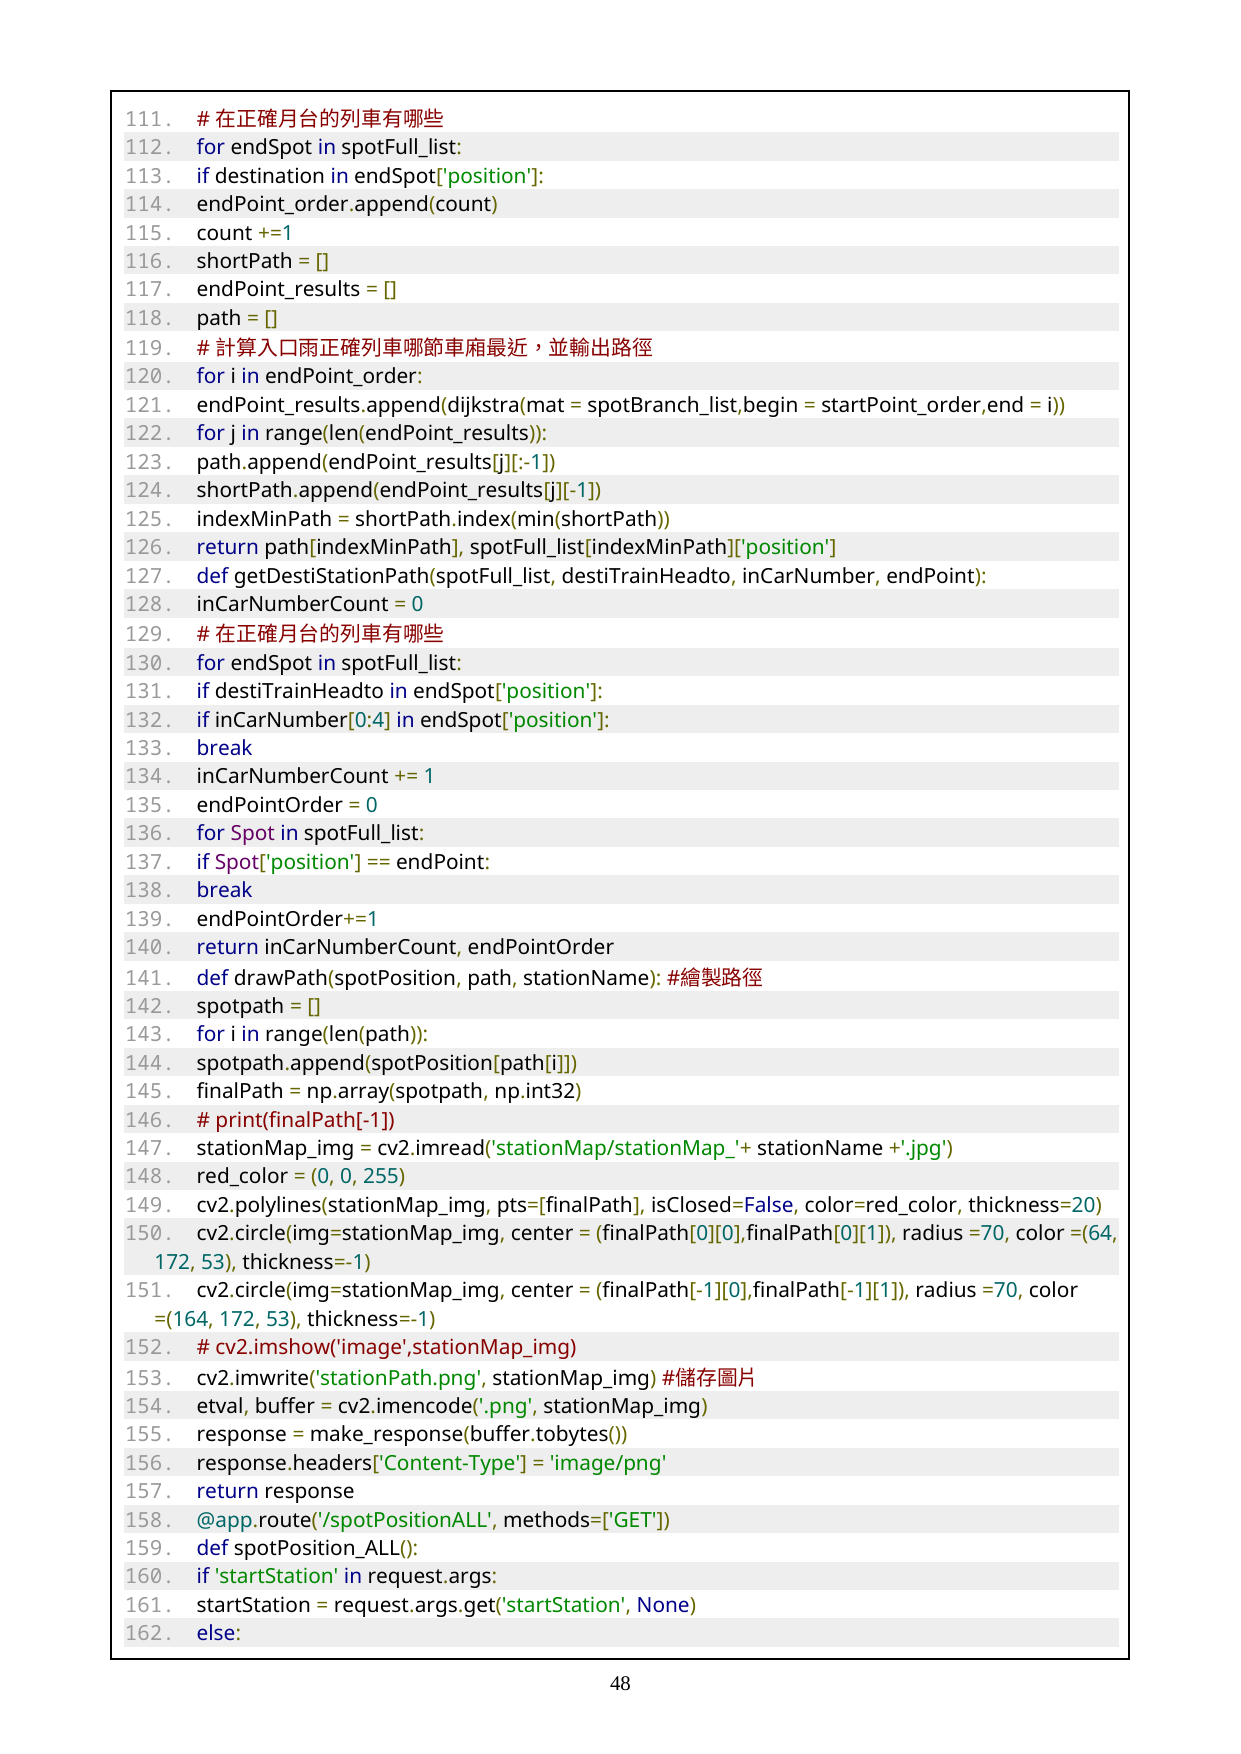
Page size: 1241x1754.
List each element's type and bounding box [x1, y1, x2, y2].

table_cell [112, 92, 1128, 1657]
